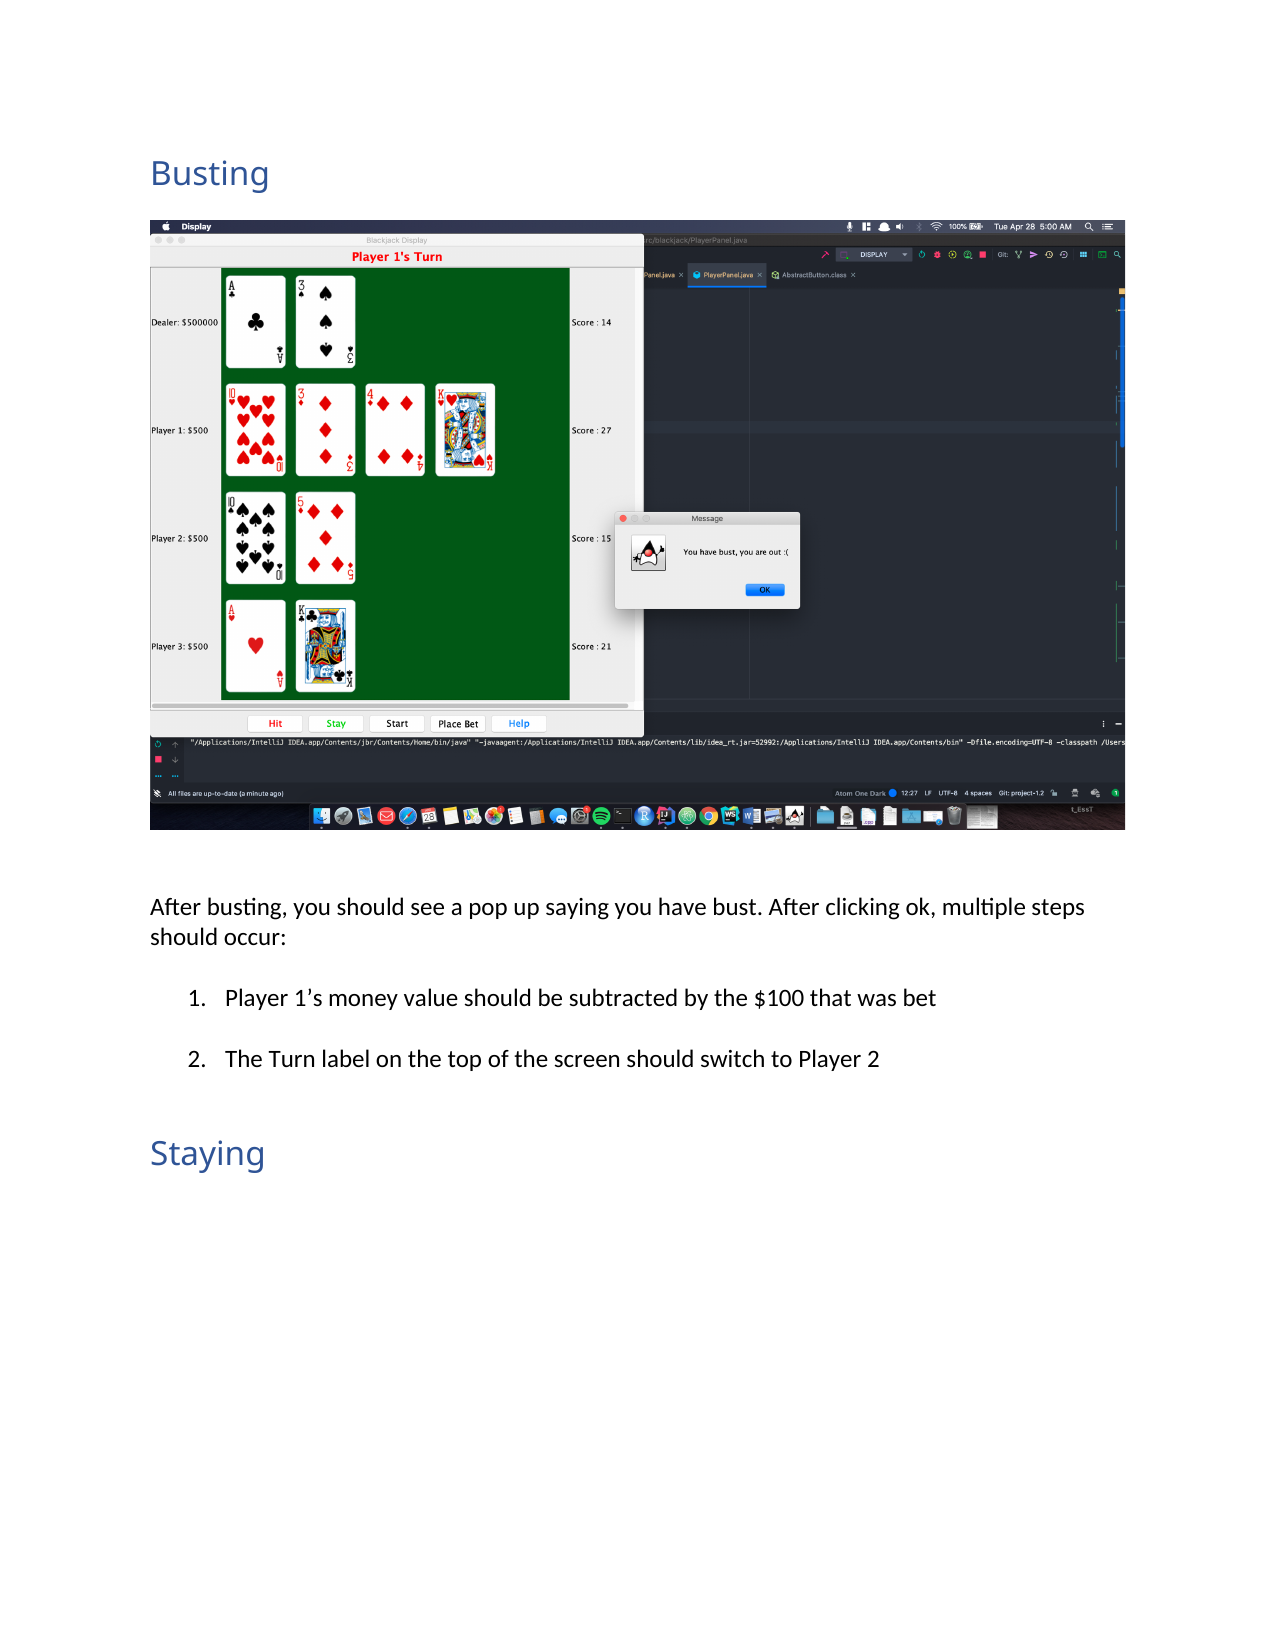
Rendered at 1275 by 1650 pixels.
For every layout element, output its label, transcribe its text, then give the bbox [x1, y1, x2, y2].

text After busting, you should see a pop up saying you have bust. After clicking ok, multiple steps should occur: [150, 891, 1125, 952]
subtitle Staying [150, 1129, 1125, 1175]
subtitle Busting [150, 150, 1125, 195]
list The Turn label on the top of the screen should switch to Player 2 [187, 1043, 1125, 1074]
picture [150, 220, 1125, 830]
list Player 1’s money value should be subtracted by the $100 that was bet [187, 982, 1125, 1013]
